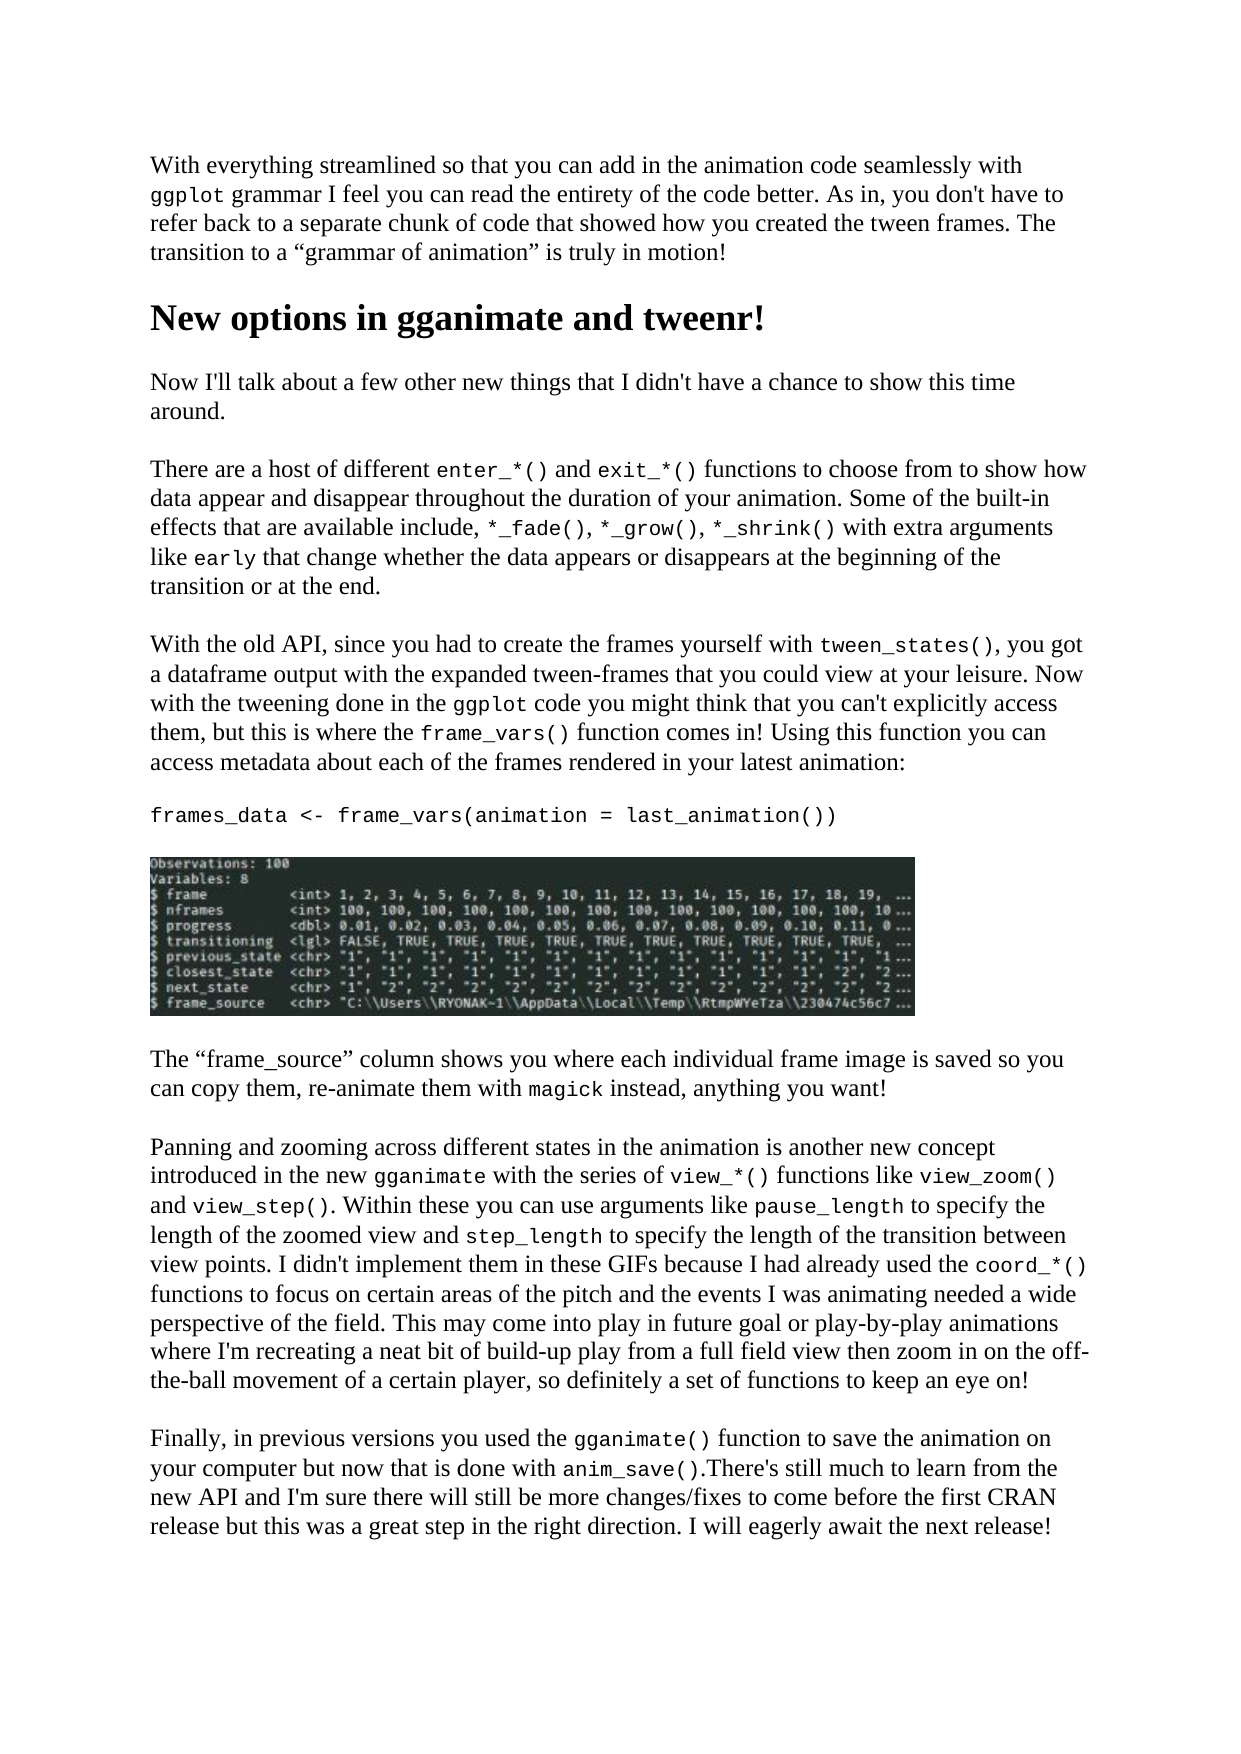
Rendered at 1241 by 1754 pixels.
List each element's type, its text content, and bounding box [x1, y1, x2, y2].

text With the old API, since you had to create the frames yourself with tween_states(), you got a dataframe output with the expanded tween-frames that you could view at your leisure. Now with the tweening done in the ggplot code you might think that you can't explicitly access them, but this is where the frame_vars() function comes in! Using this function you can access metadata about each of the frames rendered in your latest animation: [150, 629, 1090, 776]
text Now I'll talk about a few other new things that I didn't have a chance to show this time around. [150, 367, 1090, 425]
picture [150, 857, 915, 1016]
text There are a host of different enter_*() and exit_*() functions to choose from to show how data appear and disappear throughout the duration of your animation. Some of the built-in effects that are available include, *_fade(), *_grow(), *_shrink() with extra arguments like early that change whether the data appears or disappears at the beginning of the transition or at the end. [150, 454, 1090, 600]
text Panning and zooming across different states in the animation is another new concept introduced in the new gganimate with the series of view_*() functions like view_zoom() and view_step(). Within these you can use arguments like pause_length to specify the length of the zoomed view and step_length to specify the length of the transition between view points. I didn't implement them in these GIFs because I had already used the coord_*() functions to focus on certain areas of the pitch and the events I was animating needed a wide perspective of the field. This may come into play in future goal or play-by-play animations where I'm recreating a neat bit of build-up play from a full field view then zoom in on the off-the-ball movement of a certain player, so definitely a set of functions to keep an eye on! [150, 1132, 1090, 1394]
text With everything streamlined so that you can add in the animation code seamlessly with ggplot grammar I feel you can read the entirety of the code better. As in, you don't have to refer back to a separate chunk of code that showed how you created the tween frames. The transition to a “grammar of animation” is truly in motion! [150, 150, 1090, 266]
text frames_data <- frame_vars(animation = last_animation()) [150, 805, 1090, 828]
text The “frame_source” column shows you where each individual frame image is saved so you can copy them, re-animate them with magick instead, anything you want! [150, 1044, 1090, 1103]
text New options in gganimate and tweenr! [150, 295, 1090, 338]
text Finally, in previous versions you used the gganimate() function to save the animation on your computer but now that is done with anim_save().There's still much to learn from the new API and I'm sure there will still be more changes/fixes to come before the first CRAN release but this was a great step in the right direction. I will eagerly await the next release! [150, 1423, 1090, 1540]
